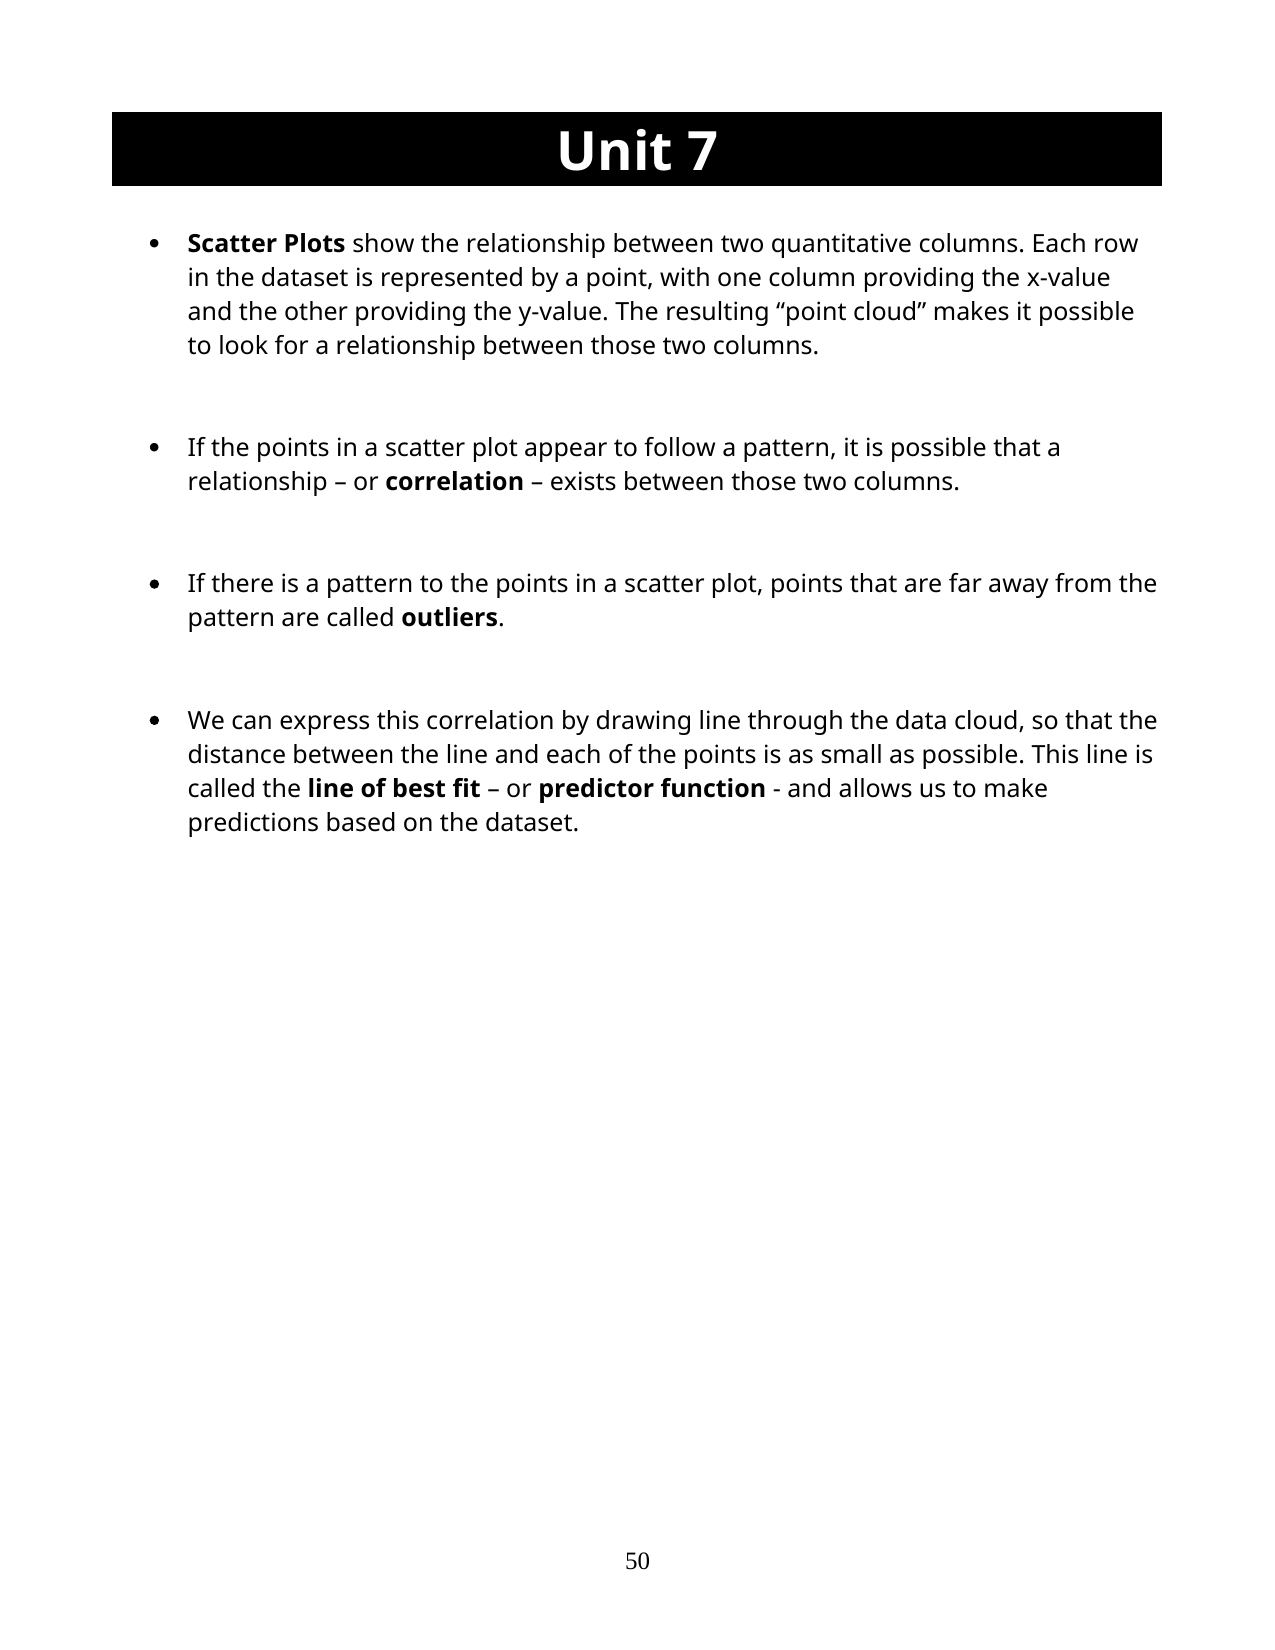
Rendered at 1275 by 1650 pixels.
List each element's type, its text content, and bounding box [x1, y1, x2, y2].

subtitle Unit 7 [112, 112, 1162, 186]
list We can express this correlation by drawing line through the data cloud, so that the distance between the line and each of the points is as small as possible. This line is called the line of best fit – or predictor function - and allows us to make predictions based on the dataset. [150, 702, 1162, 838]
list Scatter Plots show the relationship between two quantitative columns. Each row in the dataset is represented by a point, with one column providing the x-value and the other providing the y-value. The resulting “point cloud” makes it possible to look for a relationship between those two columns. [150, 225, 1162, 362]
list If the points in a scatter plot appear to follow a pattern, it is possible that a relationship – or correlation – exists between those two columns. [150, 430, 1162, 498]
list If there is a pattern to the points in a scatter plot, points that are far away from the pattern are called outliers. [150, 566, 1162, 634]
